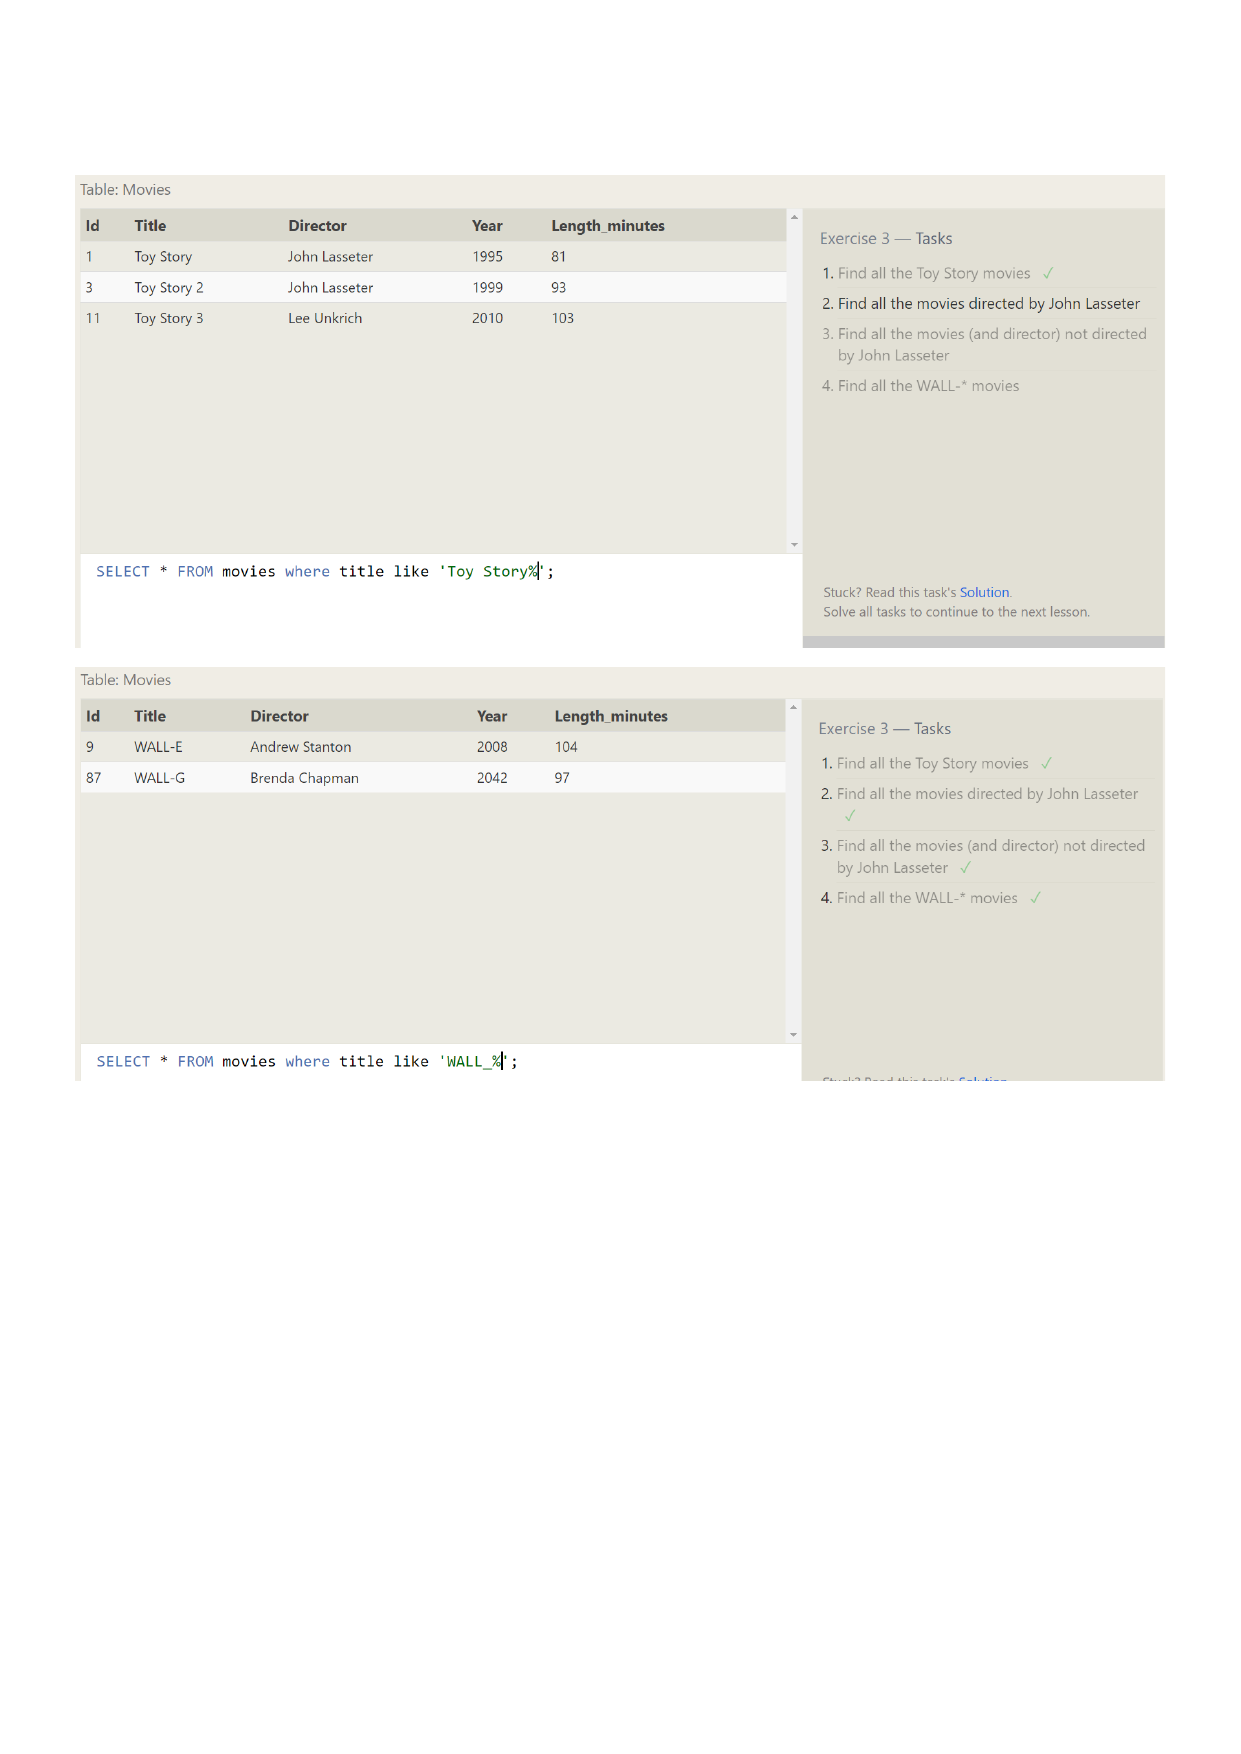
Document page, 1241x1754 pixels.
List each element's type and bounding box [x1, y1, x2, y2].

picture [75, 175, 1166, 648]
picture [75, 667, 1166, 1081]
